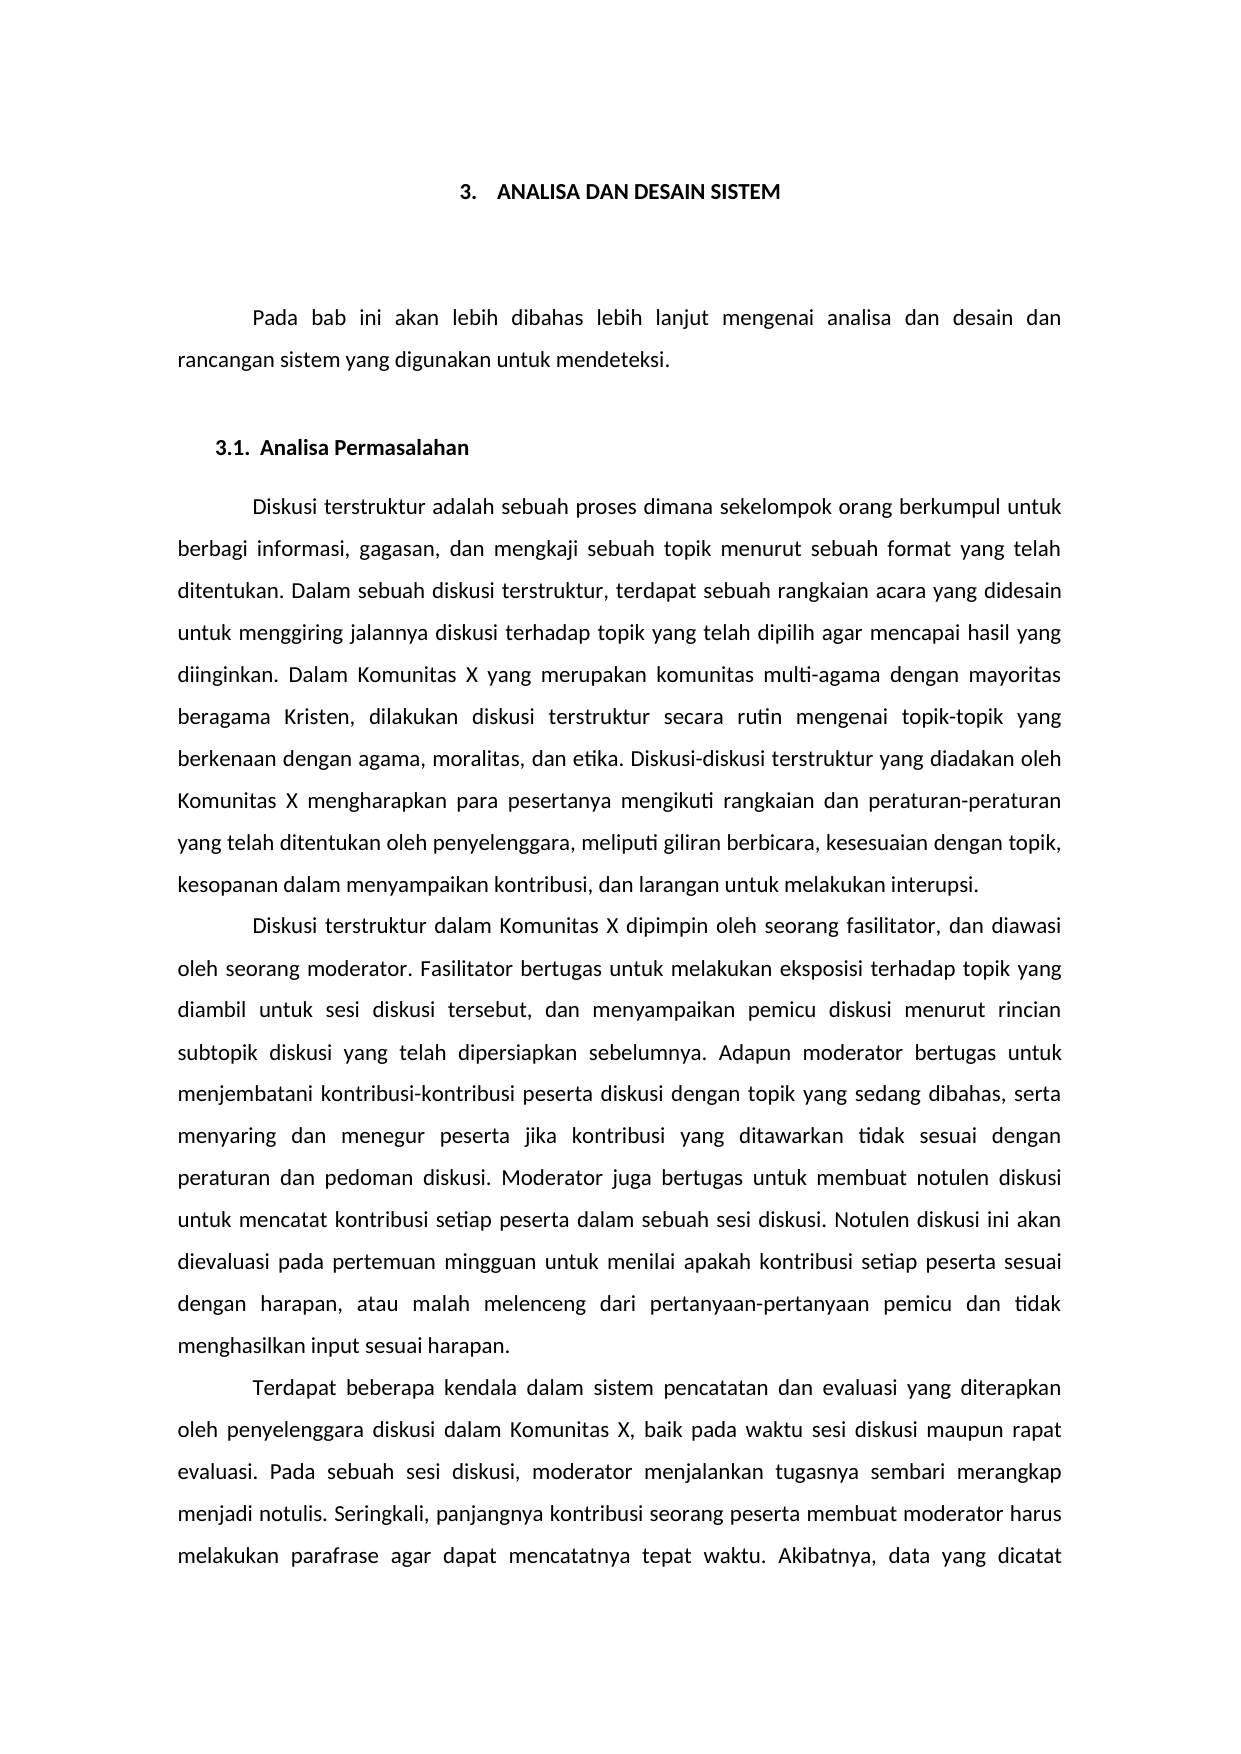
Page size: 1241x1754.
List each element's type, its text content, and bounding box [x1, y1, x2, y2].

subtitle Analisa Permasalahan [215, 433, 1063, 461]
text Diskusi terstruktur dalam Komunitas X dipimpin oleh seorang fasilitator, dan diawasi oleh seorang moderator. Fasilitator bertugas untuk melakukan eksposisi terhadap topik yang diambil untuk sesi diskusi tersebut, dan menyampaikan pemicu diskusi menurut rincian subtopik diskusi yang telah dipersiapkan sebelumnya. Adapun moderator bertugas untuk menjembatani kontribusi-kontribusi peserta diskusi dengan topik yang sedang dibahas, serta menyaring dan menegur peserta jika kontribusi yang ditawarkan tidak sesuai dengan peraturan dan pedoman diskusi. Moderator juga bertugas untuk membuat notulen diskusi untuk mencatat kontribusi setiap peserta dalam sebuah sesi diskusi. Notulen diskusi ini akan dievaluasi pada pertemuan mingguan untuk menilai apakah kontribusi setiap peserta sesuai dengan harapan, atau malah melenceng dari pertanyaan-pertanyaan pemicu dan tidak menghasilkan input sesuai harapan. [177, 912, 1063, 1359]
text Pada bab ini akan lebih dibahas lebih lanjut mengenai analisa dan desain dan rancangan sistem yang digunakan untuk mendeteksi. [177, 303, 1063, 373]
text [177, 1373, 1063, 1569]
subtitle ANALISA DAN DESAIN SISTEM [177, 177, 1063, 205]
text Diskusi terstruktur adalah sebuah proses dimana sekelompok orang berkumpul untuk berbagi informasi, gagasan, dan mengkaji sebuah topik menurut sebuah format yang telah ditentukan. Dalam sebuah diskusi terstruktur, terdapat sebuah rangkaian acara yang didesain untuk menggiring jalannya diskusi terhadap topik yang telah dipilih agar mencapai hasil yang diinginkan. Dalam Komunitas X yang merupakan komunitas multi-agama dengan mayoritas beragama Kristen, dilakukan diskusi terstruktur secara rutin mengenai topik-topik yang berkenaan dengan agama, moralitas, dan etika. Diskusi-diskusi terstruktur yang diadakan oleh Komunitas X mengharapkan para pesertanya mengikuti rangkaian dan peraturan-peraturan yang telah ditentukan oleh penyelenggara, meliputi giliran berbicara, kesesuaian dengan topik, kesopanan dalam menyampaikan kontribusi, dan larangan untuk melakukan interupsi. [177, 492, 1063, 898]
